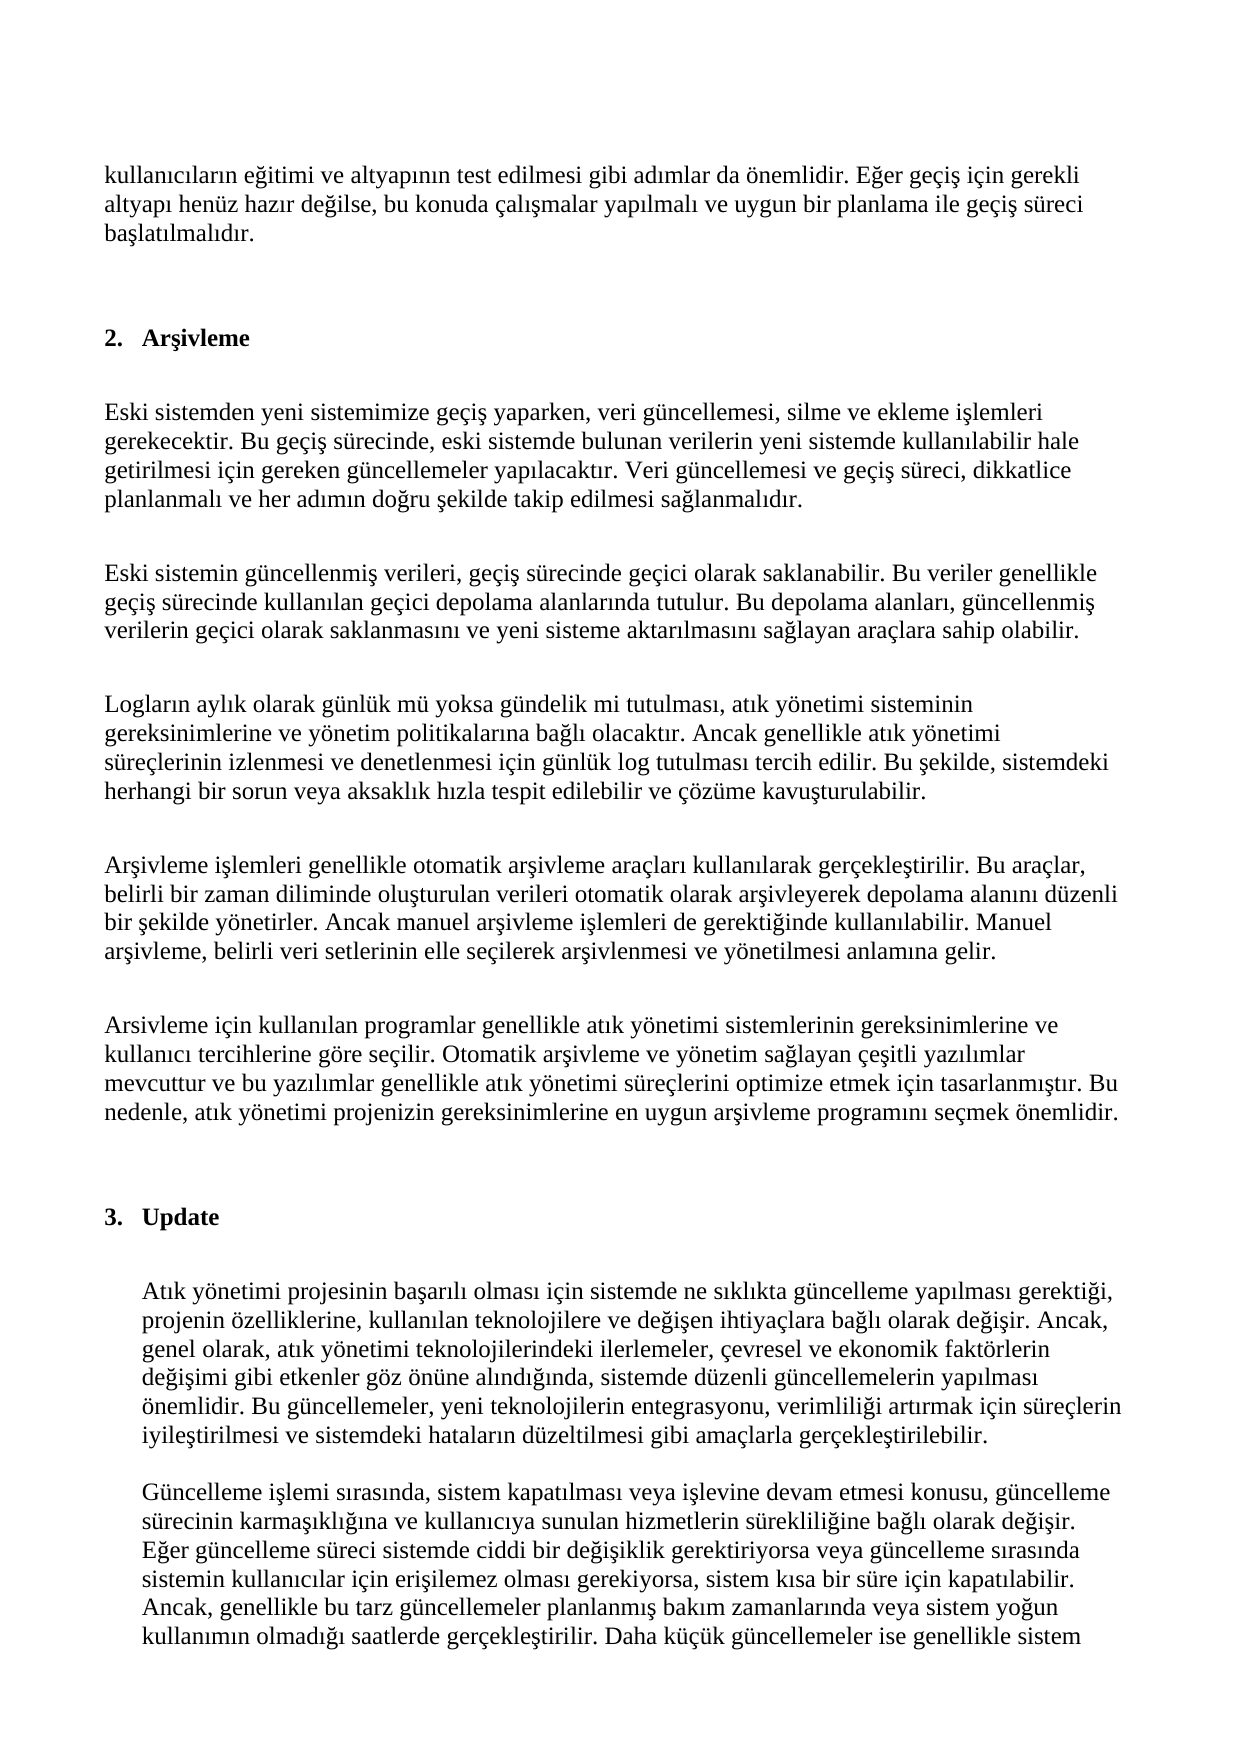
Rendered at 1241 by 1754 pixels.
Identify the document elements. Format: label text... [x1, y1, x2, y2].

text Atık yönetimi projesinin başarılı olması için sistemde ne sıklıkta güncelleme yapılması gerektiği, projenin özelliklerine, kullanılan teknolojilere ve değişen ihtiyaçlara bağlı olarak değişir. Ancak, genel olarak, atık yönetimi teknolojilerindeki ilerlemeler, çevresel ve ekonomik faktörlerin değişimi gibi etkenler göz önüne alındığında, sistemde düzenli güncellemelerin yapılması önemlidir. Bu güncellemeler, yeni teknolojilerin entegrasyonu, verimliliği artırmak için süreçlerin iyileştirilmesi ve sistemdeki hataların düzeltilmesi gibi amaçlarla gerçekleştirilebilir. [142, 1276, 1123, 1449]
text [104, 160, 1123, 247]
text Eski sistemden yeni sistemimize geçiş yaparken, veri güncellemesi, silme ve ekleme işlemleri gerekecektir. Bu geçiş sürecinde, eski sistemde bulunan verilerin yeni sistemde kullanılabilir hale getirilmesi için gereken güncellemeler yapılacaktır. Veri güncellemesi ve geçiş süreci, dikkatlice planlanmalı ve her adımın doğru şekilde takip edilmesi sağlanmalıdır. [104, 397, 1123, 512]
list Arşivleme [104, 323, 1123, 352]
text Arşivleme işlemleri genellikle otomatik arşivleme araçları kullanılarak gerçekleştirilir. Bu araçlar, belirli bir zaman diliminde oluşturulan verileri otomatik olarak arşivleyerek depolama alanını düzenli bir şekilde yönetirler. Ancak manuel arşivleme işlemleri de gerektiğinde kullanılabilir. Manuel arşivleme, belirli veri setlerinin elle seçilerek arşivlenmesi ve yönetilmesi anlamına gelir. [104, 850, 1123, 965]
text Eski sistemin güncellenmiş verileri, geçiş sürecinde geçici olarak saklanabilir. Bu veriler genellikle geçiş sürecinde kullanılan geçici depolama alanlarında tutulur. Bu depolama alanları, güncellenmiş verilerin geçici olarak saklanmasını ve yeni sisteme aktarılmasını sağlayan araçlara sahip olabilir. [104, 558, 1123, 644]
text Arsivleme için kullanılan programlar genellikle atık yönetimi sistemlerinin gereksinimlerine ve kullanıcı tercihlerine göre seçilir. Otomatik arşivleme ve yönetim sağlayan çeşitli yazılımlar mevcuttur ve bu yazılımlar genellikle atık yönetimi süreçlerini optimize etmek için tasarlanmıştır. Bu nedenle, atık yönetimi projenizin gereksinimlerine en uygun arşivleme programını seçmek önemlidir. [104, 1010, 1123, 1125]
list Update [104, 1202, 1123, 1231]
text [142, 1477, 1123, 1650]
text Logların aylık olarak günlük mü yoksa gündelik mi tutulması, atık yönetimi sisteminin gereksinimlerine ve yönetim politikalarına bağlı olacaktır. Ancak genellikle atık yönetimi süreçlerinin izlenmesi ve denetlenmesi için günlük log tutulması tercih edilir. Bu şekilde, sistemdeki herhangi bir sorun veya aksaklık hızla tespit edilebilir ve çözüme kavuşturulabilir. [104, 689, 1123, 804]
